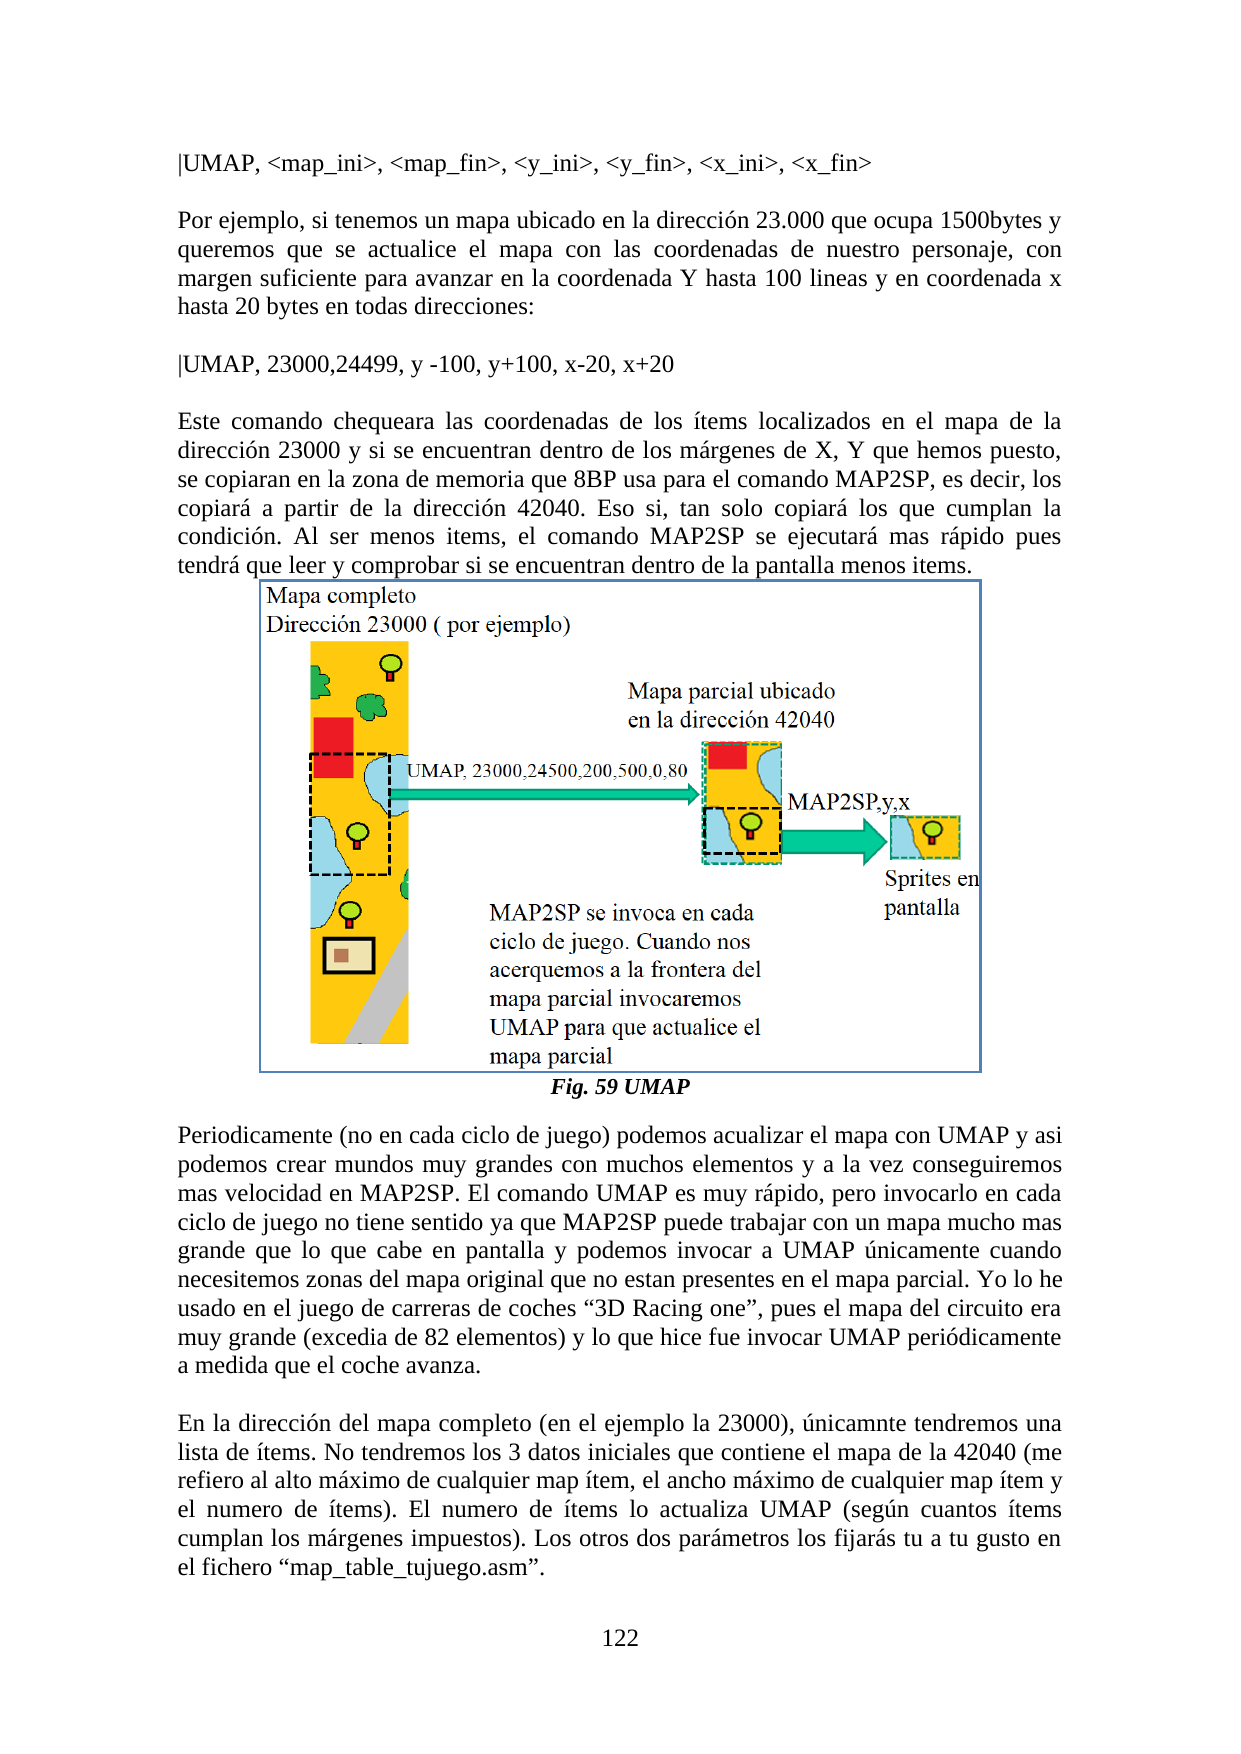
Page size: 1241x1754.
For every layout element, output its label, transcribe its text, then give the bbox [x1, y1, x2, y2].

text Periodicamente (no en cada ciclo de juego) podemos acualizar el mapa con UMAP y asi podemos crear mundos muy grandes con muchos elementos y a la vez conseguiremos mas velocidad en MAP2SP. El comando UMAP es muy rápido, pero invocarlo en cada ciclo de juego no tiene sentido ya que MAP2SP puede trabajar con un mapa mucho mas grande que lo que cabe en pantalla y podemos invocar a UMAP únicamente cuando necesitemos zonas del mapa original que no estan presentes en el mapa parcial. Yo lo he usado en el juego de carreras de coches “3D Racing one”, pues el mapa del circuito era muy grande (excedia de 82 elementos) y lo que hice fue invocar UMAP periódicamente a medida que el coche avanza. [177, 1121, 1063, 1379]
text Por ejemplo, si tenemos un mapa ubicado en la dirección 23.000 que ocupa 1500bytes y queremos que se actualice el mapa con las coordenadas de nuestro personaje, con margen suficiente para avanzar en la coordenada Y hasta 100 lineas y en coordenada x hasta 20 bytes en todas direcciones: [177, 205, 1063, 320]
text Este comando chequeara las coordenadas de los ítems localizados en el mapa de la dirección 23000 y si se encuentran dentro de los márgenes de X, Y que hemos puesto, se copiaran en la zona de memoria que 8BP usa para el comando MAP2SP, es decir, los copiará a partir de la dirección 42040. Eso si, tan solo copiará los que cumplan la condición. Al ser menos items, el comando MAP2SP se ejecutará mas rápido pues tendrá que leer y comprobar si se encuentran dentro de la pantalla menos items. [177, 406, 1063, 579]
text Fig. 58 UMAP [177, 1073, 1063, 1100]
text |UMAP, <map_ini>, <map_fin>, <y_ini>, <y_fin>, <x_ini>, <x_fin> [177, 148, 1063, 176]
text En la dirección del mapa completo (en el ejemplo la 23000), únicamnte tendremos una lista de ítems. No tendremos los 3 datos iniciales que contiene el mapa de la 42040 (me refiero al alto máximo de cualquier map ítem, el ancho máximo de cualquier map ítem y el numero de ítems). El numero de ítems lo actualiza UMAP (según cuantos ítems cumplan los márgenes impuestos). Los otros dos parámetros los fijarás tu a tu gusto en el fichero “map_table_tujuego.asm”. [177, 1408, 1063, 1581]
text |UMAP, 23000,24499, y -100, y+100, x-20, x+20 [177, 349, 1063, 378]
picture [261, 582, 979, 1071]
